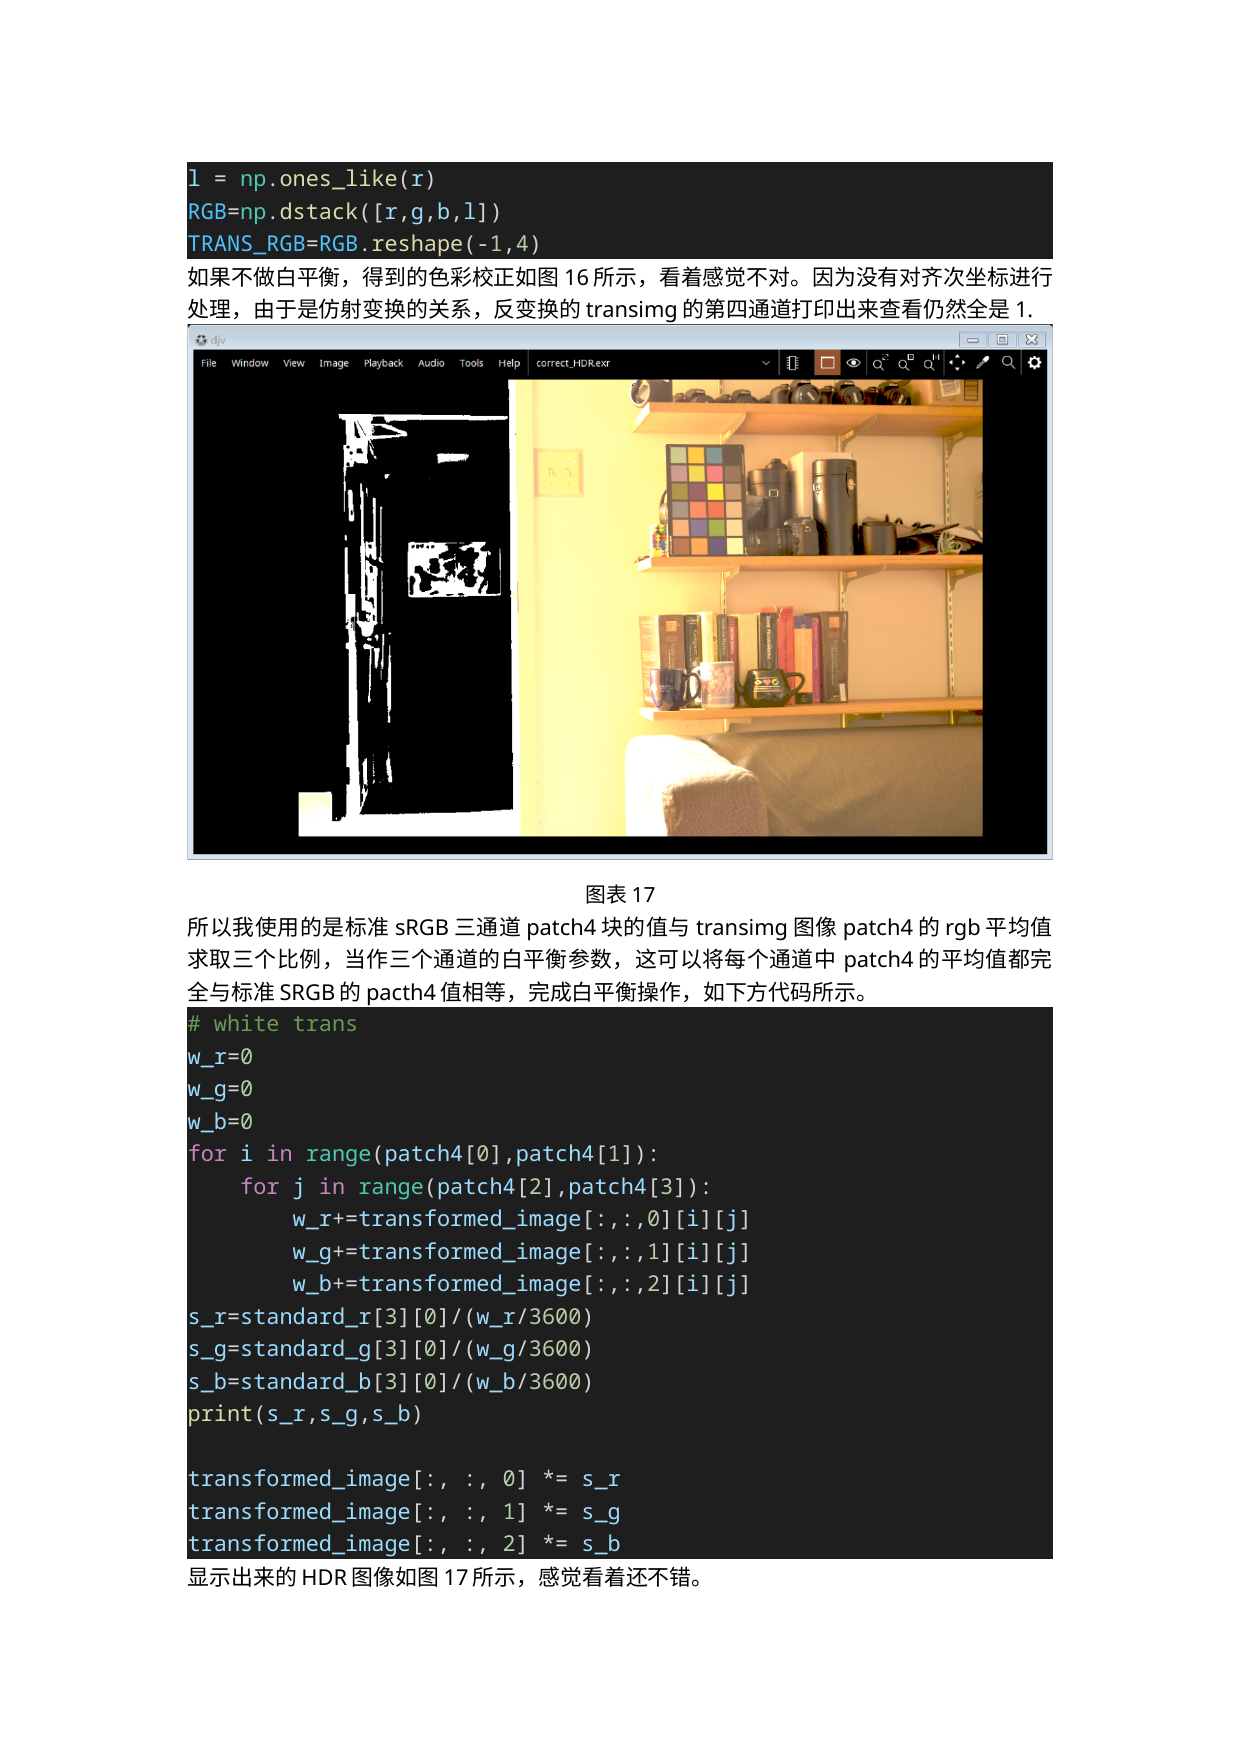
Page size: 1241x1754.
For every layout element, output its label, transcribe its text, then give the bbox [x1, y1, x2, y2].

text # white trans [187, 1007, 1053, 1039]
text s_b=standard_b[3][0]/(w_b/3600) [187, 1364, 1053, 1397]
text transformed_image[:, :, 0] *= s_r [187, 1462, 1053, 1494]
text TRANS_RGB=RGB.reshape(-1,4) [187, 227, 1053, 259]
text w_r+=transformed_image[:,:,0][i][j] [187, 1202, 1053, 1234]
text w_b+=transformed_image[:,:,2][i][j] [187, 1267, 1053, 1299]
text 如果不做白平衡，得到的色彩校正如图16所示，看着感觉不对。因为没有对齐次坐标进行处理，由于是仿射变换的关系，反变换的transimg的第四通道打印出来查看仍然全是1. [187, 259, 1053, 324]
text w_g+=transformed_image[:,:,1][i][j] [187, 1234, 1053, 1267]
text print(s_r,s_g,s_b) [187, 1397, 1053, 1429]
text transformed_image[:, :, 2] *= s_b [187, 1527, 1053, 1559]
text for i in range(patch4[0],patch4[1]): [187, 1137, 1053, 1169]
text 显示出来的HDR图像如图17所示，感觉看着还不错。 [187, 1559, 1053, 1592]
text l = np.ones_like(r) [187, 162, 1053, 194]
text 所以我使用的是标准sRGB三通道patch4块的值与transimg图像patch4的rgb平均值求取三个比例，当作三个通道的白平衡参数，这可以将每个通道中patch4的平均值都完全与标准SRGB的pacth4值相等，完成白平衡操作，如下方代码所示。 [187, 909, 1053, 1007]
text s_r=standard_r[3][0]/(w_r/3600) [187, 1299, 1053, 1332]
picture [187, 324, 1053, 860]
text transformed_image[:, :, 1] *= s_g [187, 1494, 1053, 1527]
text w_r=0 [187, 1039, 1053, 1072]
text s_g=standard_g[3][0]/(w_g/3600) [187, 1332, 1053, 1364]
text w_g=0 [187, 1072, 1053, 1104]
text w_b=0 [187, 1104, 1053, 1137]
text for j in range(patch4[2],patch4[3]): [187, 1169, 1053, 1202]
text RGB=np.dstack([r,g,b,l]) [187, 194, 1053, 227]
